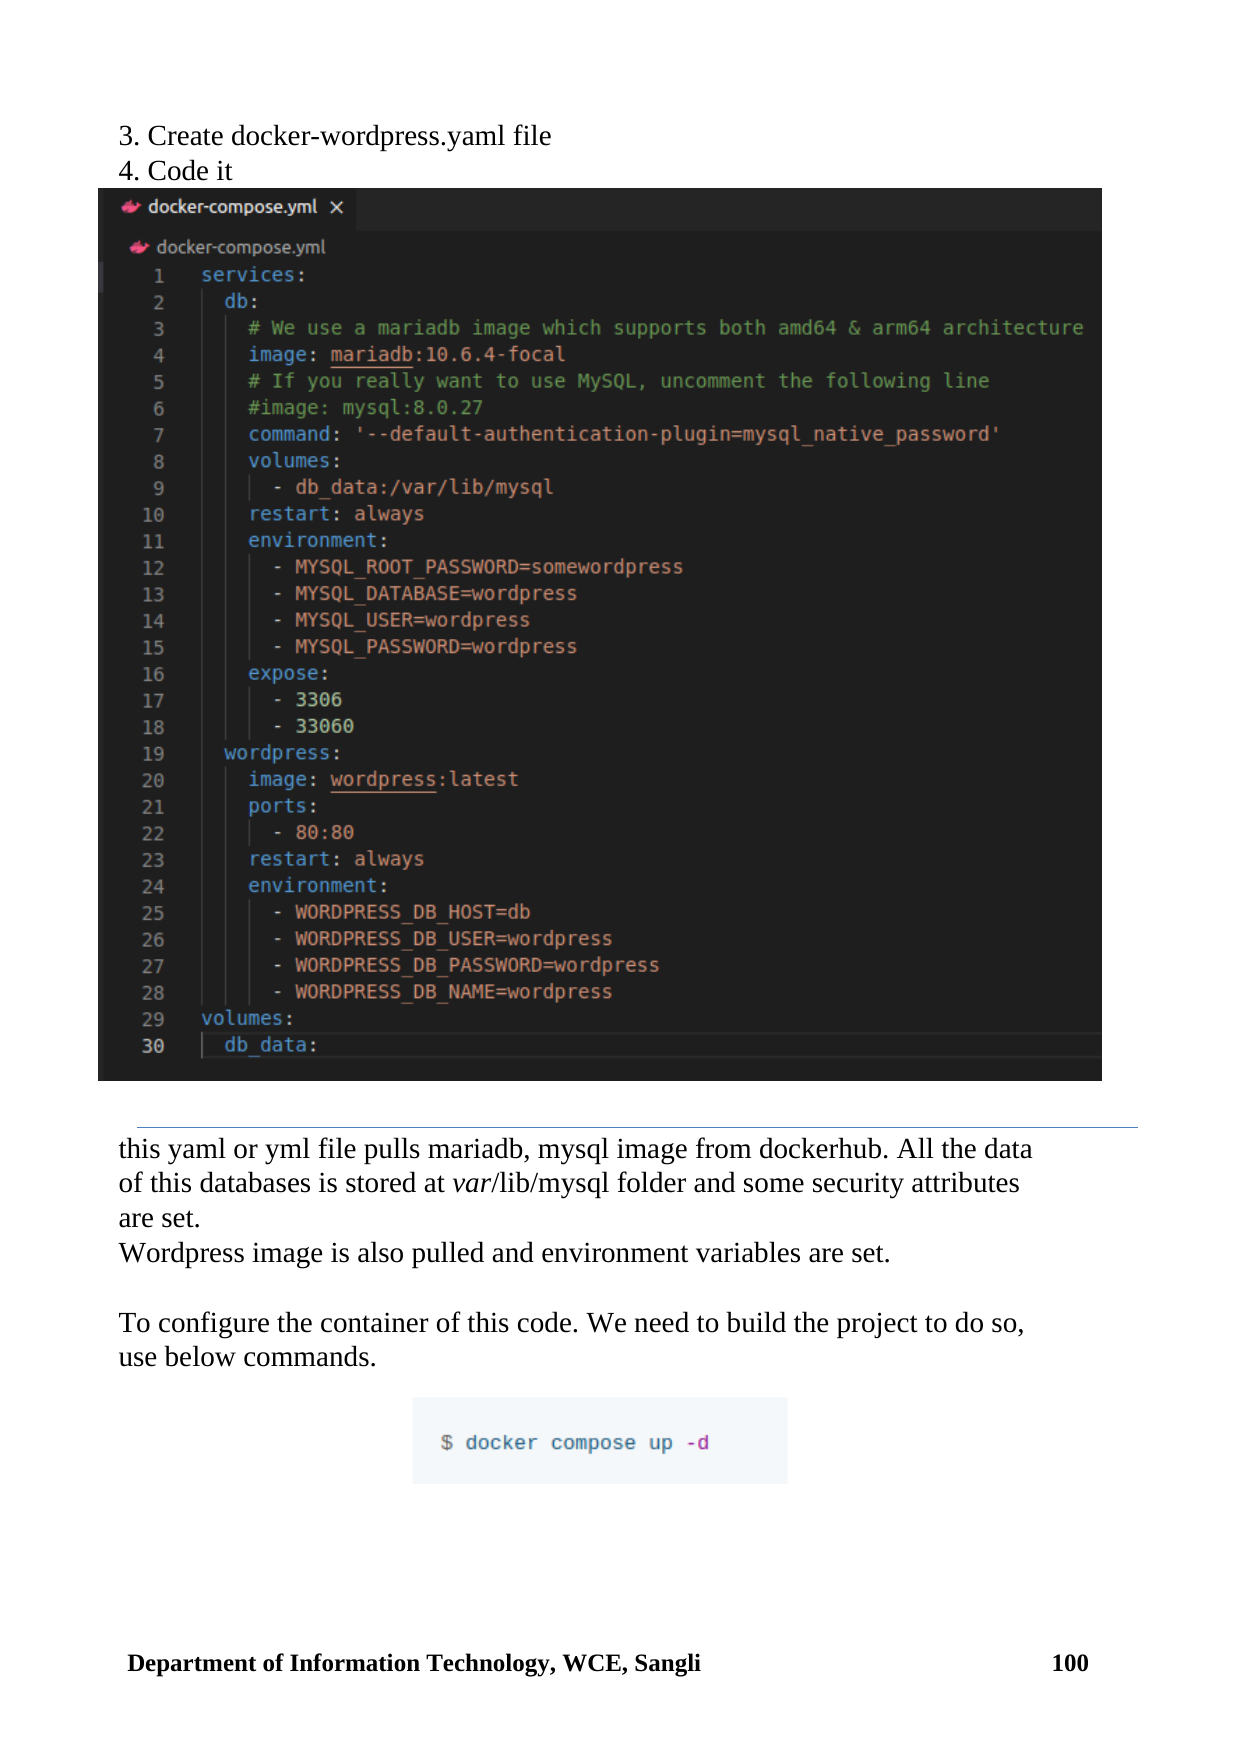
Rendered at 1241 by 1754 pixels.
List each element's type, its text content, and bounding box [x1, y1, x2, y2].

picture [412, 1396, 788, 1484]
text To configure the container of this code. We need to build the project to do so, use below commands. [118, 1305, 1052, 1373]
text Wordpress image is also pulled and environment variables are set. [118, 1235, 1052, 1269]
picture [98, 188, 1102, 1081]
text this yaml or yml file pulls mariadb, mysql image from dockerhub. All the data of this databases is stored at var/lib/mysql folder and some security attributes are set. [118, 1118, 1052, 1234]
text 3. Create docker-wordpress.yaml file [118, 118, 1052, 152]
text 4. Code it [118, 153, 1052, 187]
